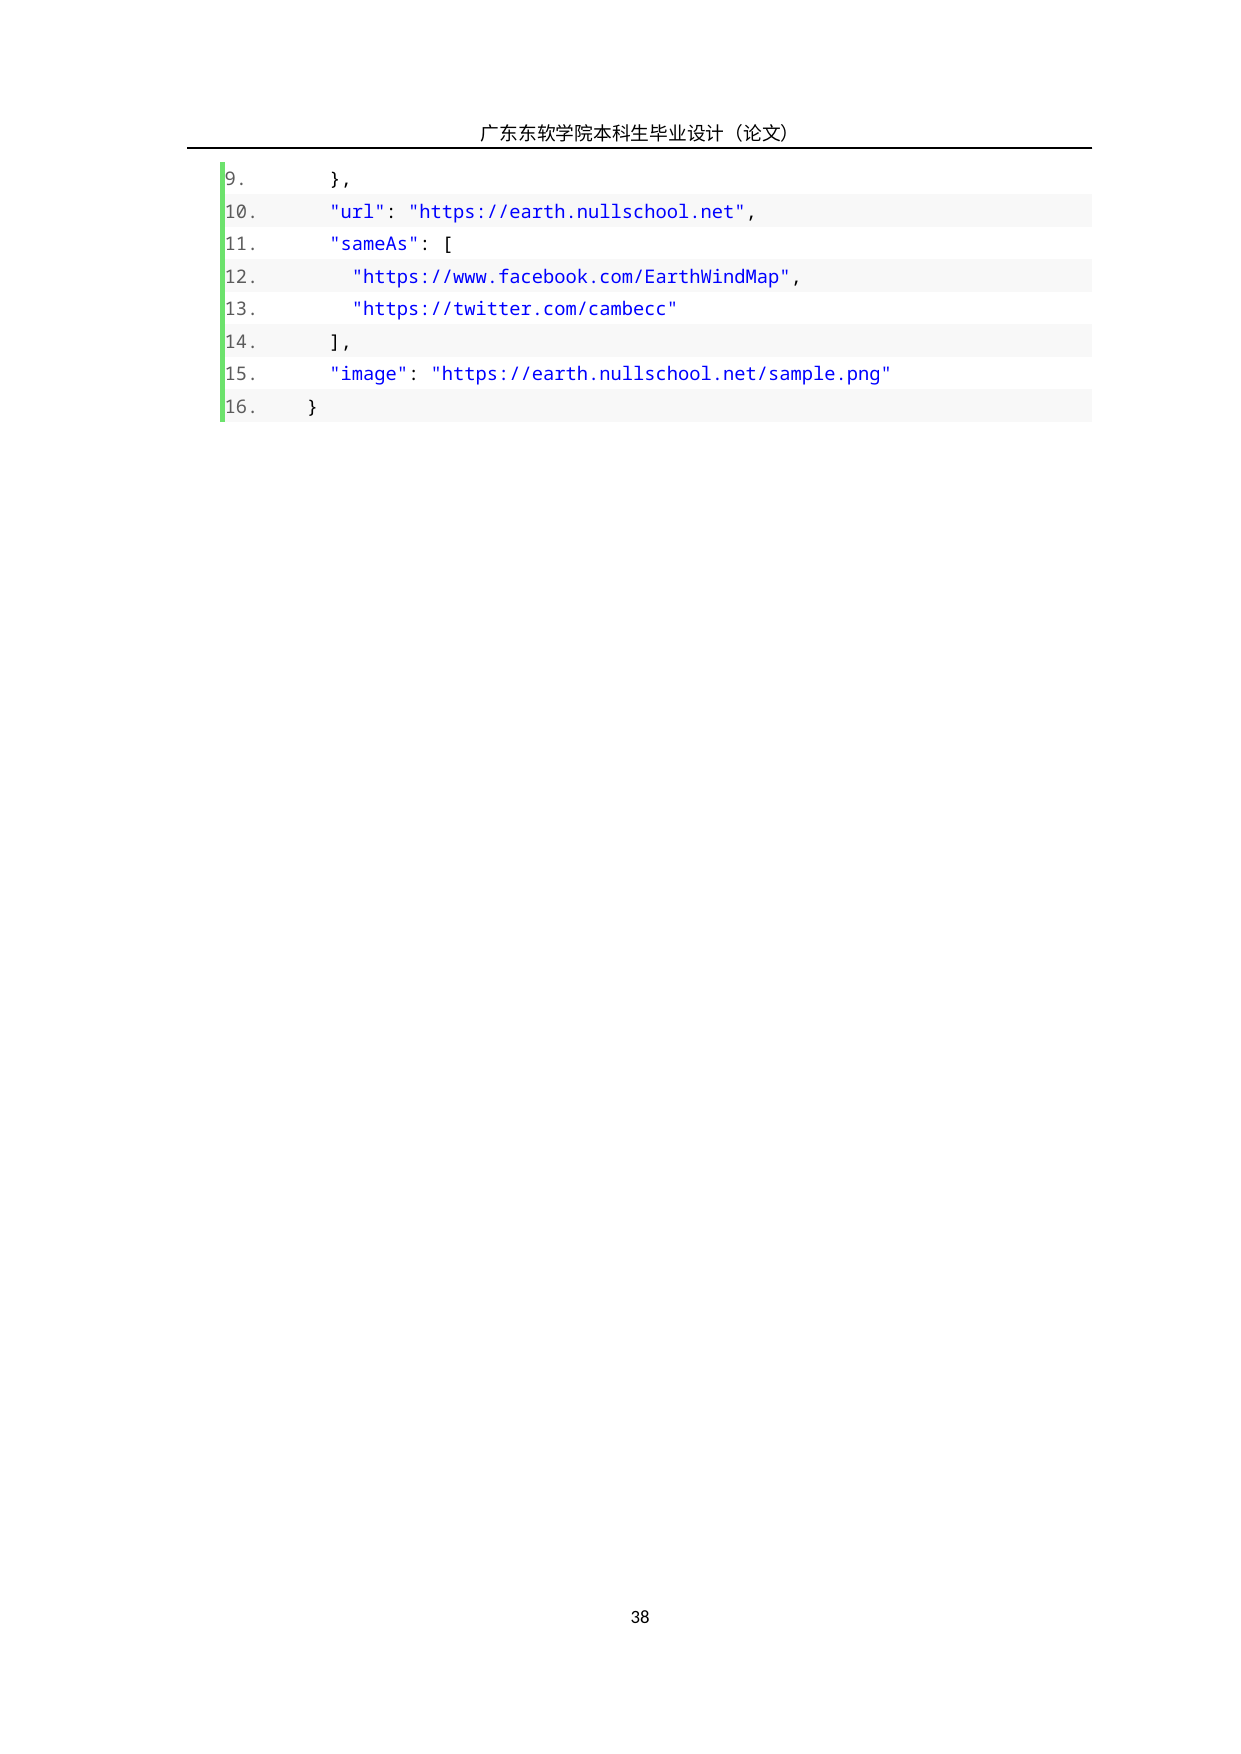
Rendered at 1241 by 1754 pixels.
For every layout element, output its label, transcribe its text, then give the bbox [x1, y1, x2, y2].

list "https://twitter.com/cambecc" [225, 292, 1092, 324]
list } [225, 389, 1092, 422]
list "sameAs": [ [225, 227, 1092, 259]
list ], [225, 324, 1092, 357]
list }, [225, 162, 1092, 194]
list "url": "https://earth.nullschool.net", [225, 194, 1092, 227]
list "https://www.facebook.com/EarthWindMap", [225, 259, 1092, 292]
list "image": "https://earth.nullschool.net/sample.png" [225, 357, 1092, 389]
